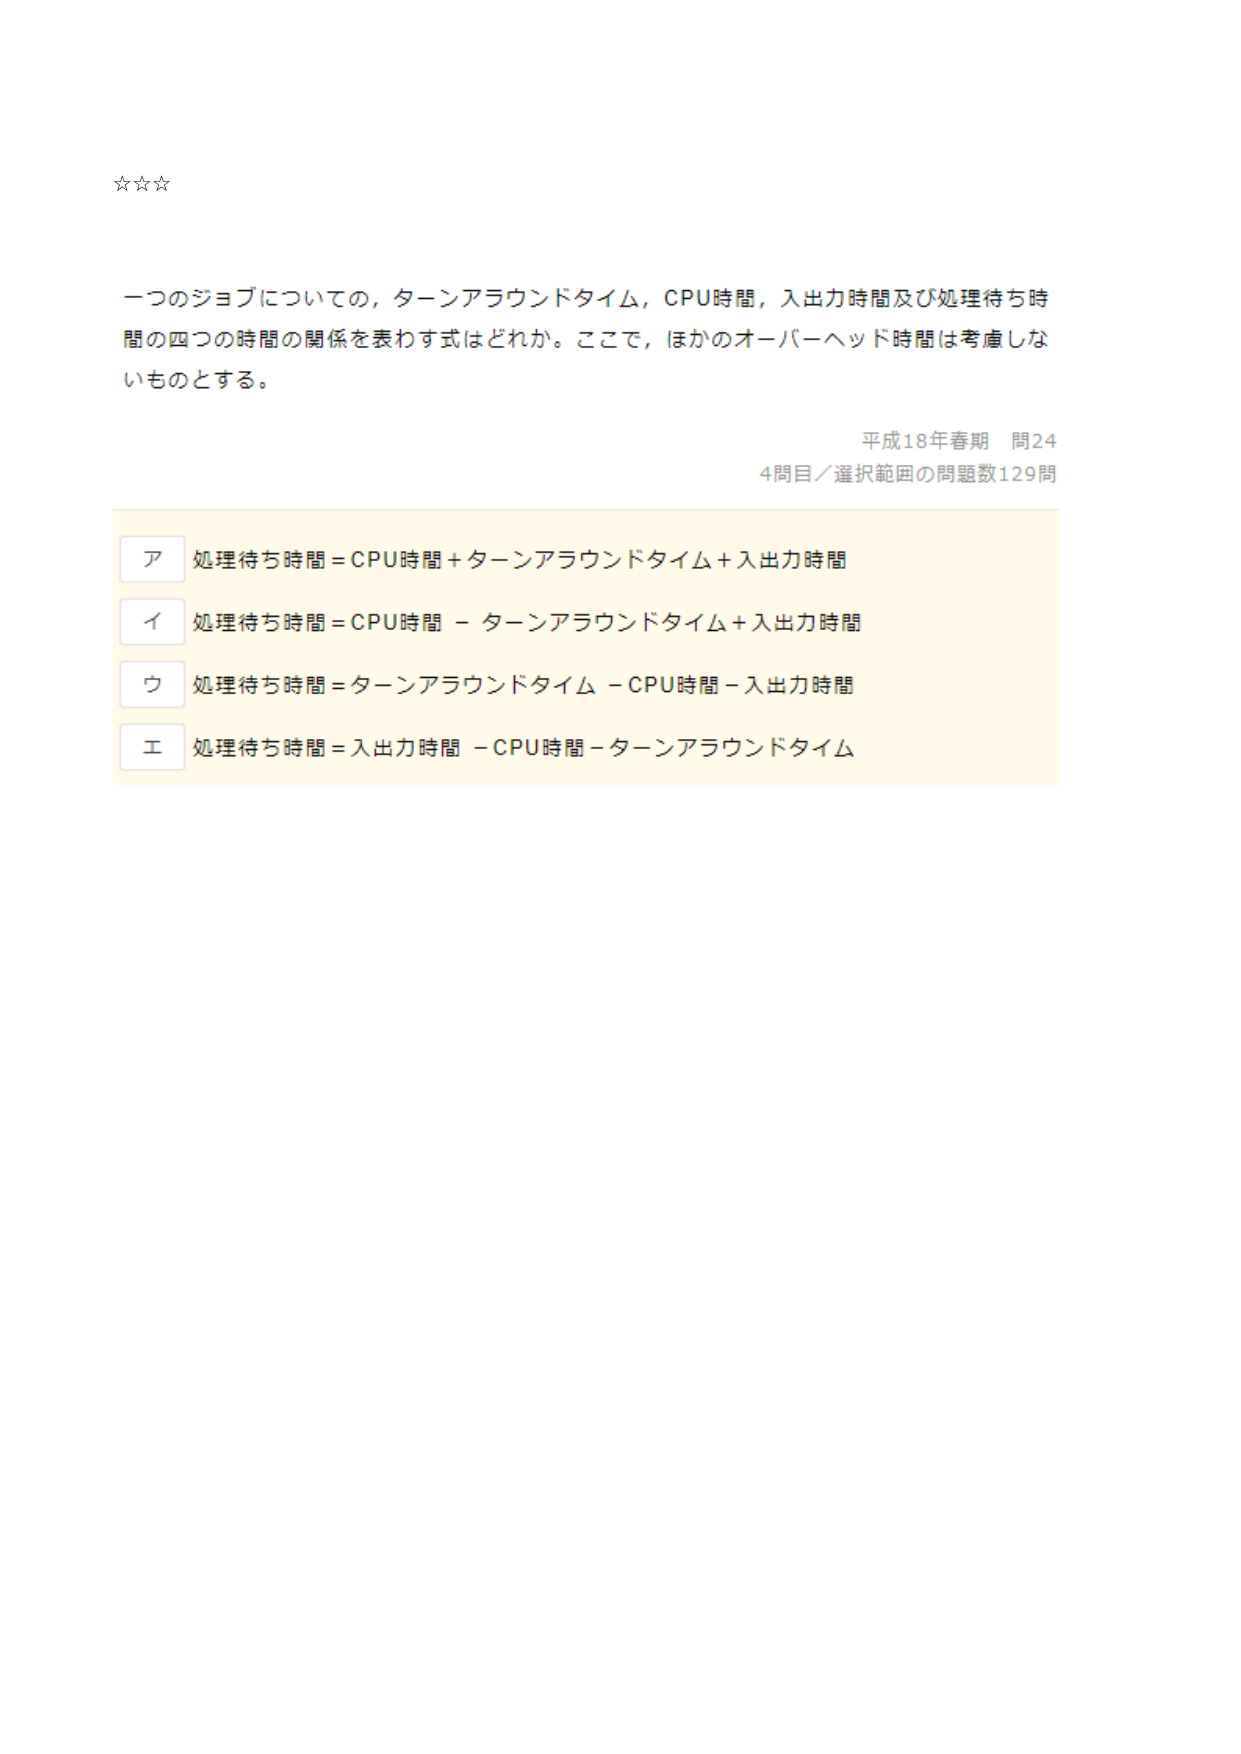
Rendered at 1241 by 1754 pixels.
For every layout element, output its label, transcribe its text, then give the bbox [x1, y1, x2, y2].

text ☆☆☆ [112, 164, 1128, 202]
picture [112, 277, 1060, 785]
